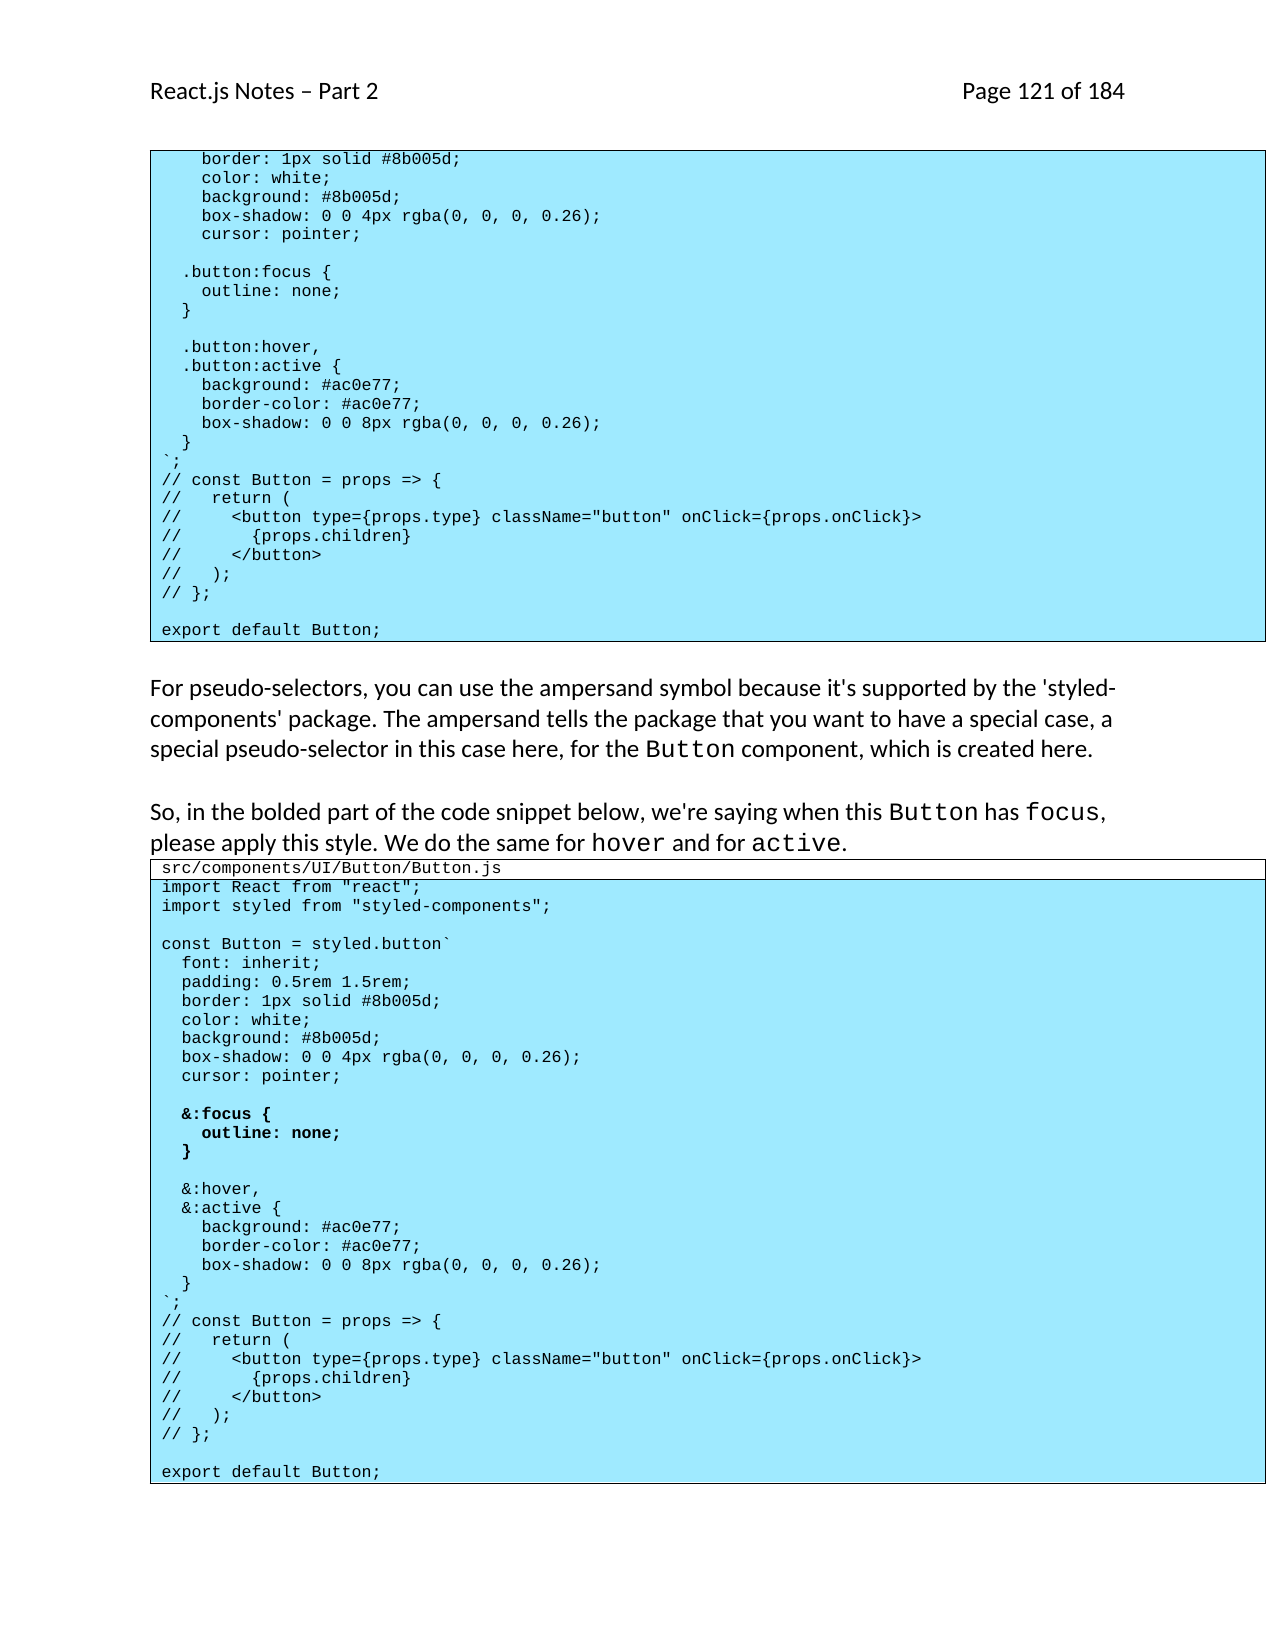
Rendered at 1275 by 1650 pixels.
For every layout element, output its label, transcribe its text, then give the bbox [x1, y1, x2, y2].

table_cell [151, 151, 1265, 641]
text So, in the bolded part of the code snippet below, we're saying when this Button has focus, please apply this style. We do the same for hover and for active. [150, 796, 1125, 859]
table_cell import React from "react"; import styled from "styled-components"; const Button = styled.button` font: inherit; padding: 0.5rem 1.5rem; border: 1px solid #8b005d; color: white; background: #8b005d; box-shadow: 0 0 4px rgba(0, 0, 0, 0.26); cursor: pointer; &:focus { outline: none; } &:hover, &:active { background: #ac0e77; border-color: #ac0e77; box-shadow: 0 0 8px rgba(0, 0, 0, 0.26); } `; // const Button = props => { // return ( // <button type={props.type} className="button" onClick={props.onClick}> // {props.children} // </button> // ); // }; export default Button; [151, 880, 1265, 1482]
table_header src/components/UI/Button/Button.js [151, 860, 1265, 878]
text For pseudo-selectors, you can use the ampersand symbol because it's supported by the 'styled-components' package. The ampersand tells the package that you want to have a special case, a special pseudo-selector in this case here, for the Button component, which is created here. [150, 672, 1125, 765]
